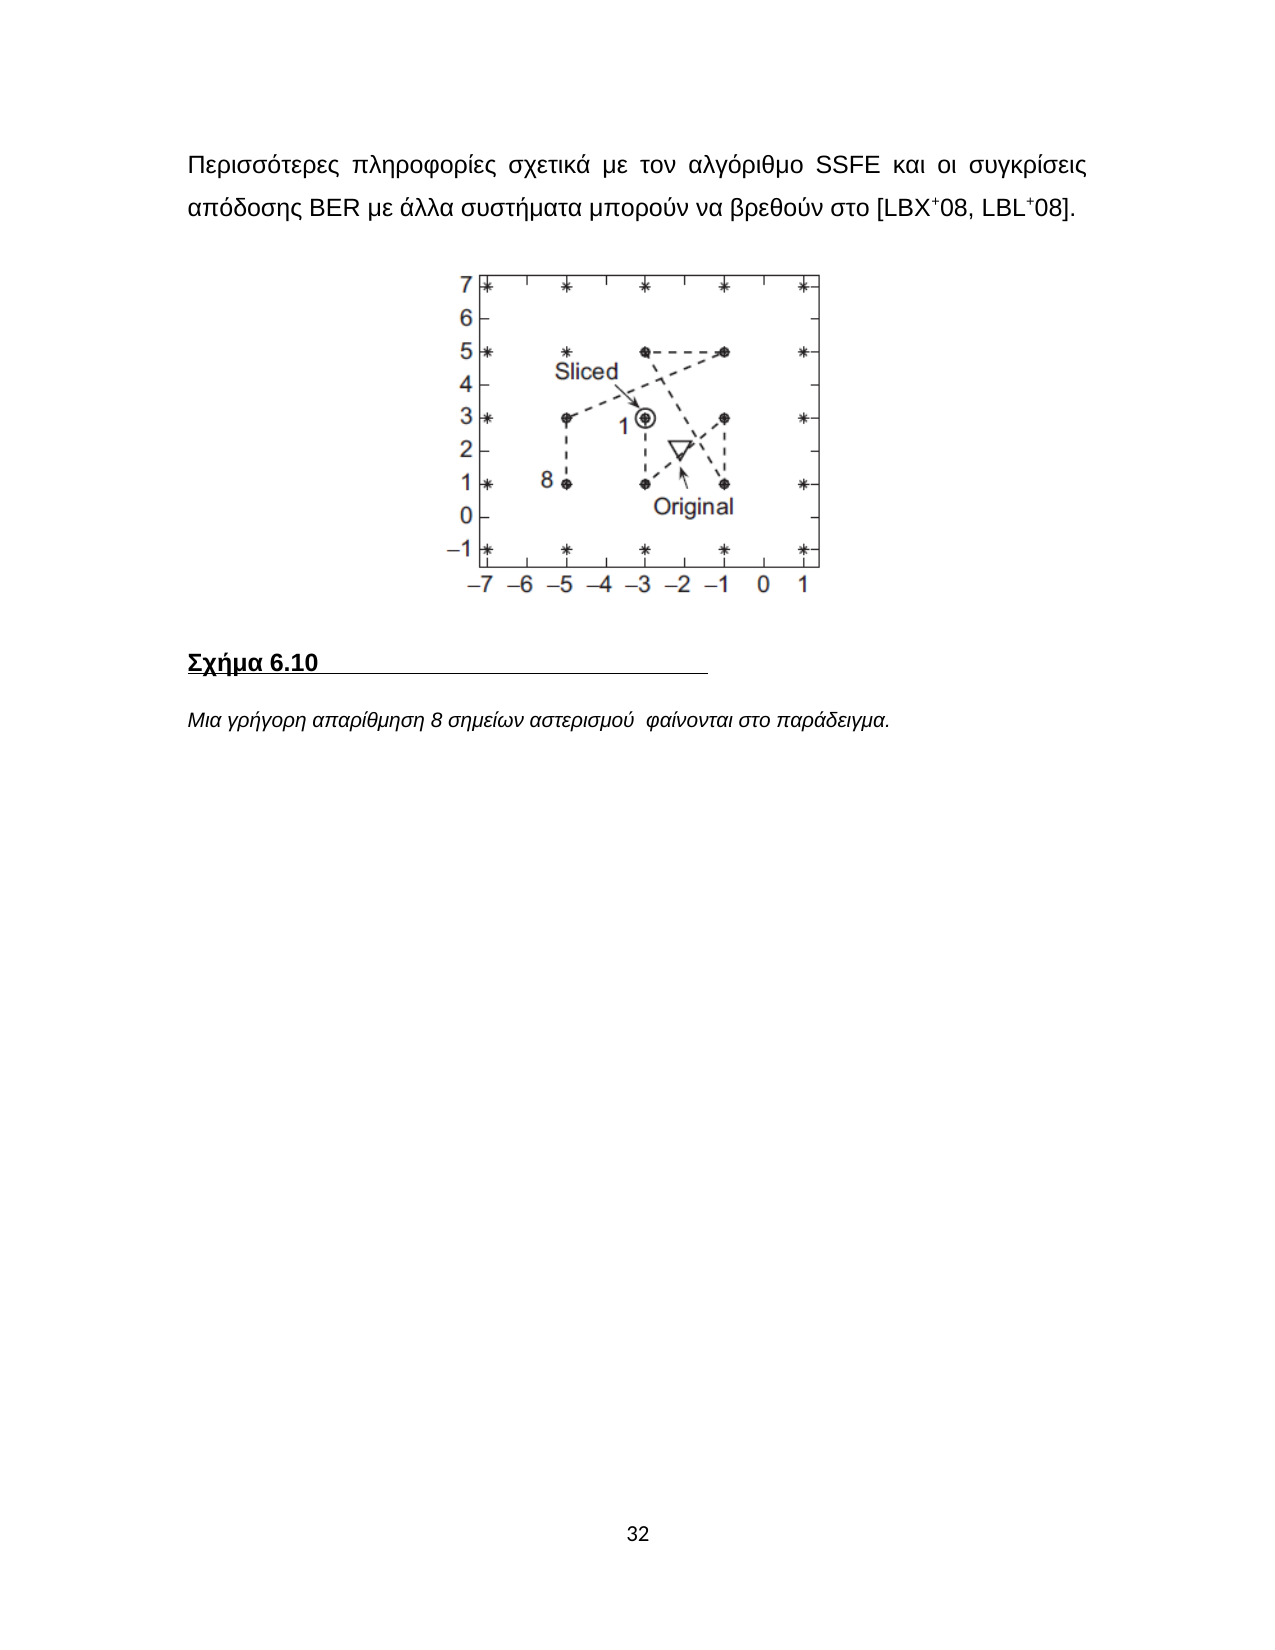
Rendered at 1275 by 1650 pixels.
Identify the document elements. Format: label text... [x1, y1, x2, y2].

text Σχήμα 6.10 [187, 648, 1087, 677]
text Μια γρήγορη απαρίθμηση 8 σημείων αστερισμού φαίνονται στο παράδειγμα. [187, 708, 1087, 732]
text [187, 150, 1087, 222]
